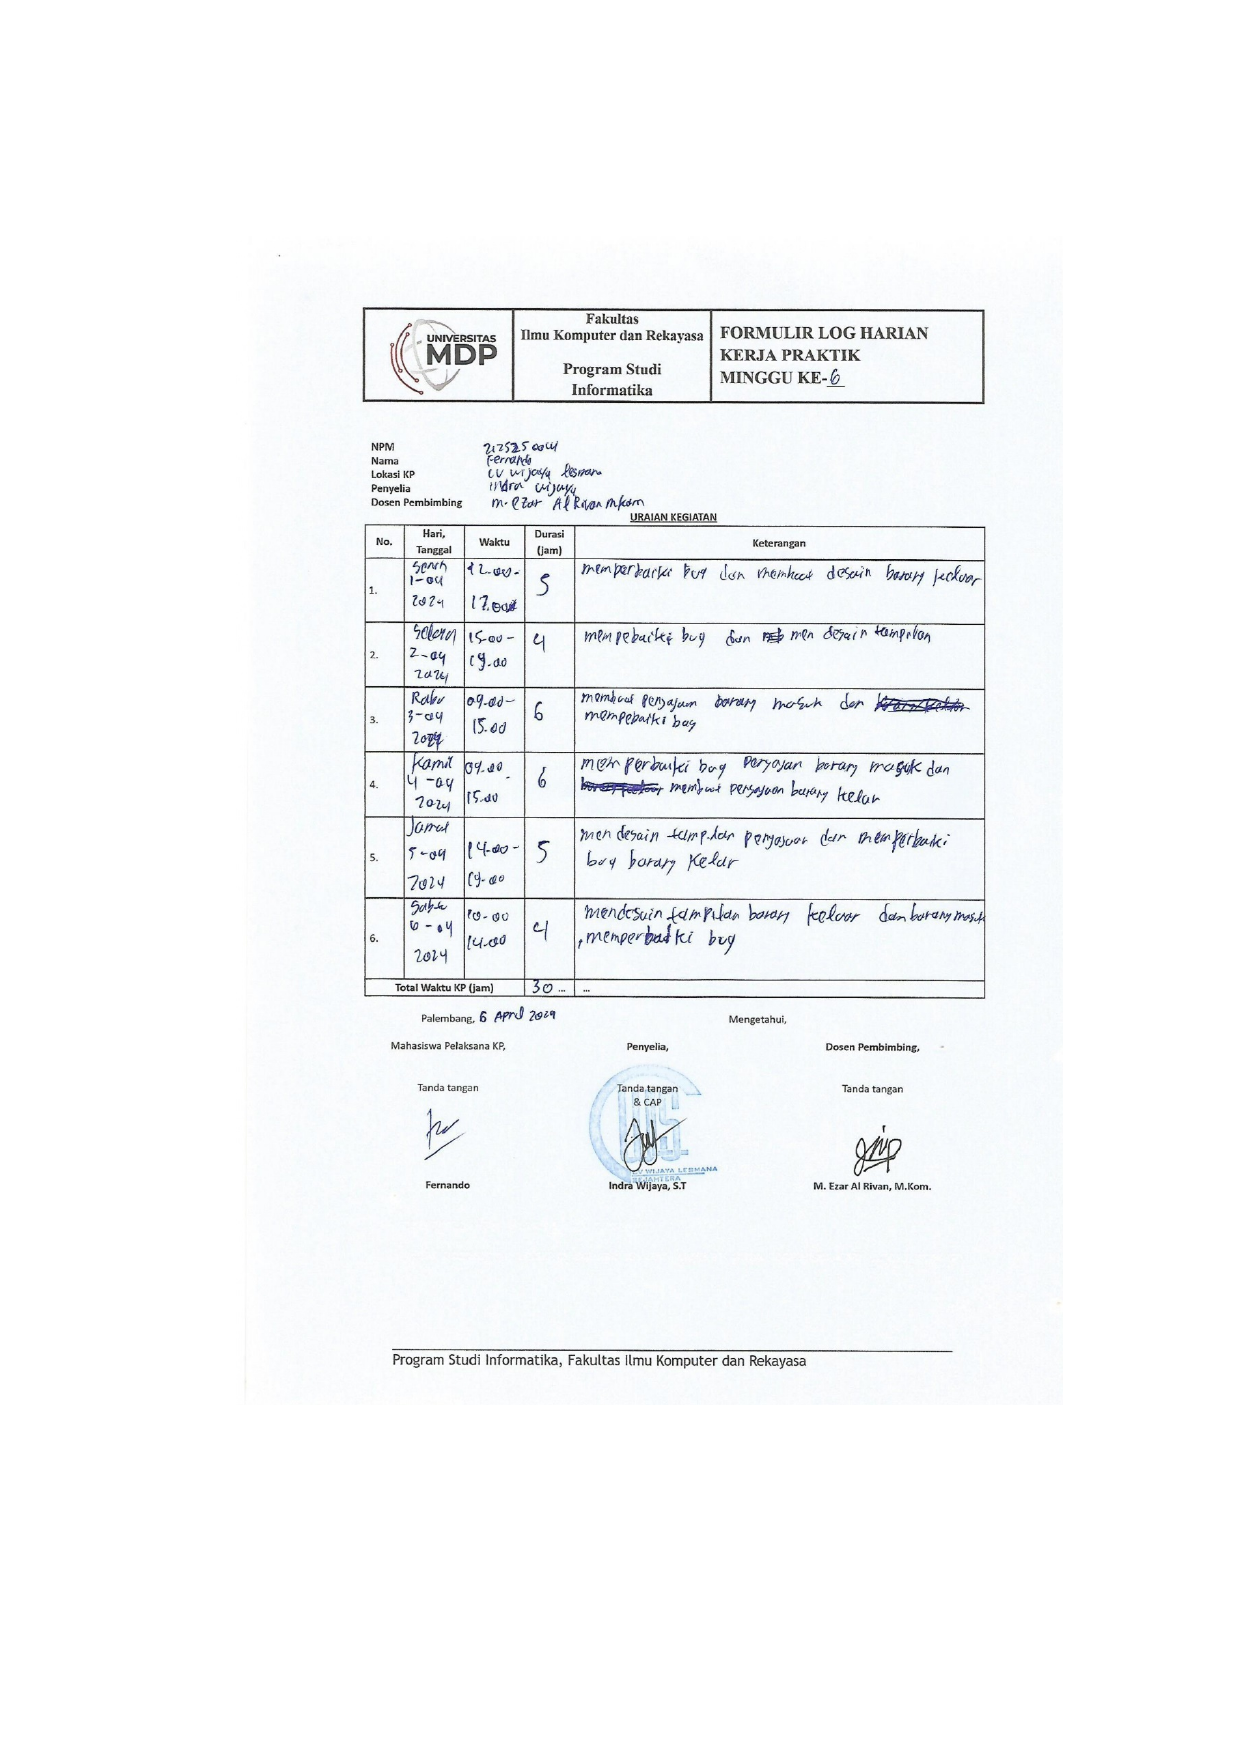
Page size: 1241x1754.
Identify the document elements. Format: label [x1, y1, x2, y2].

picture [236, 236, 1063, 1405]
